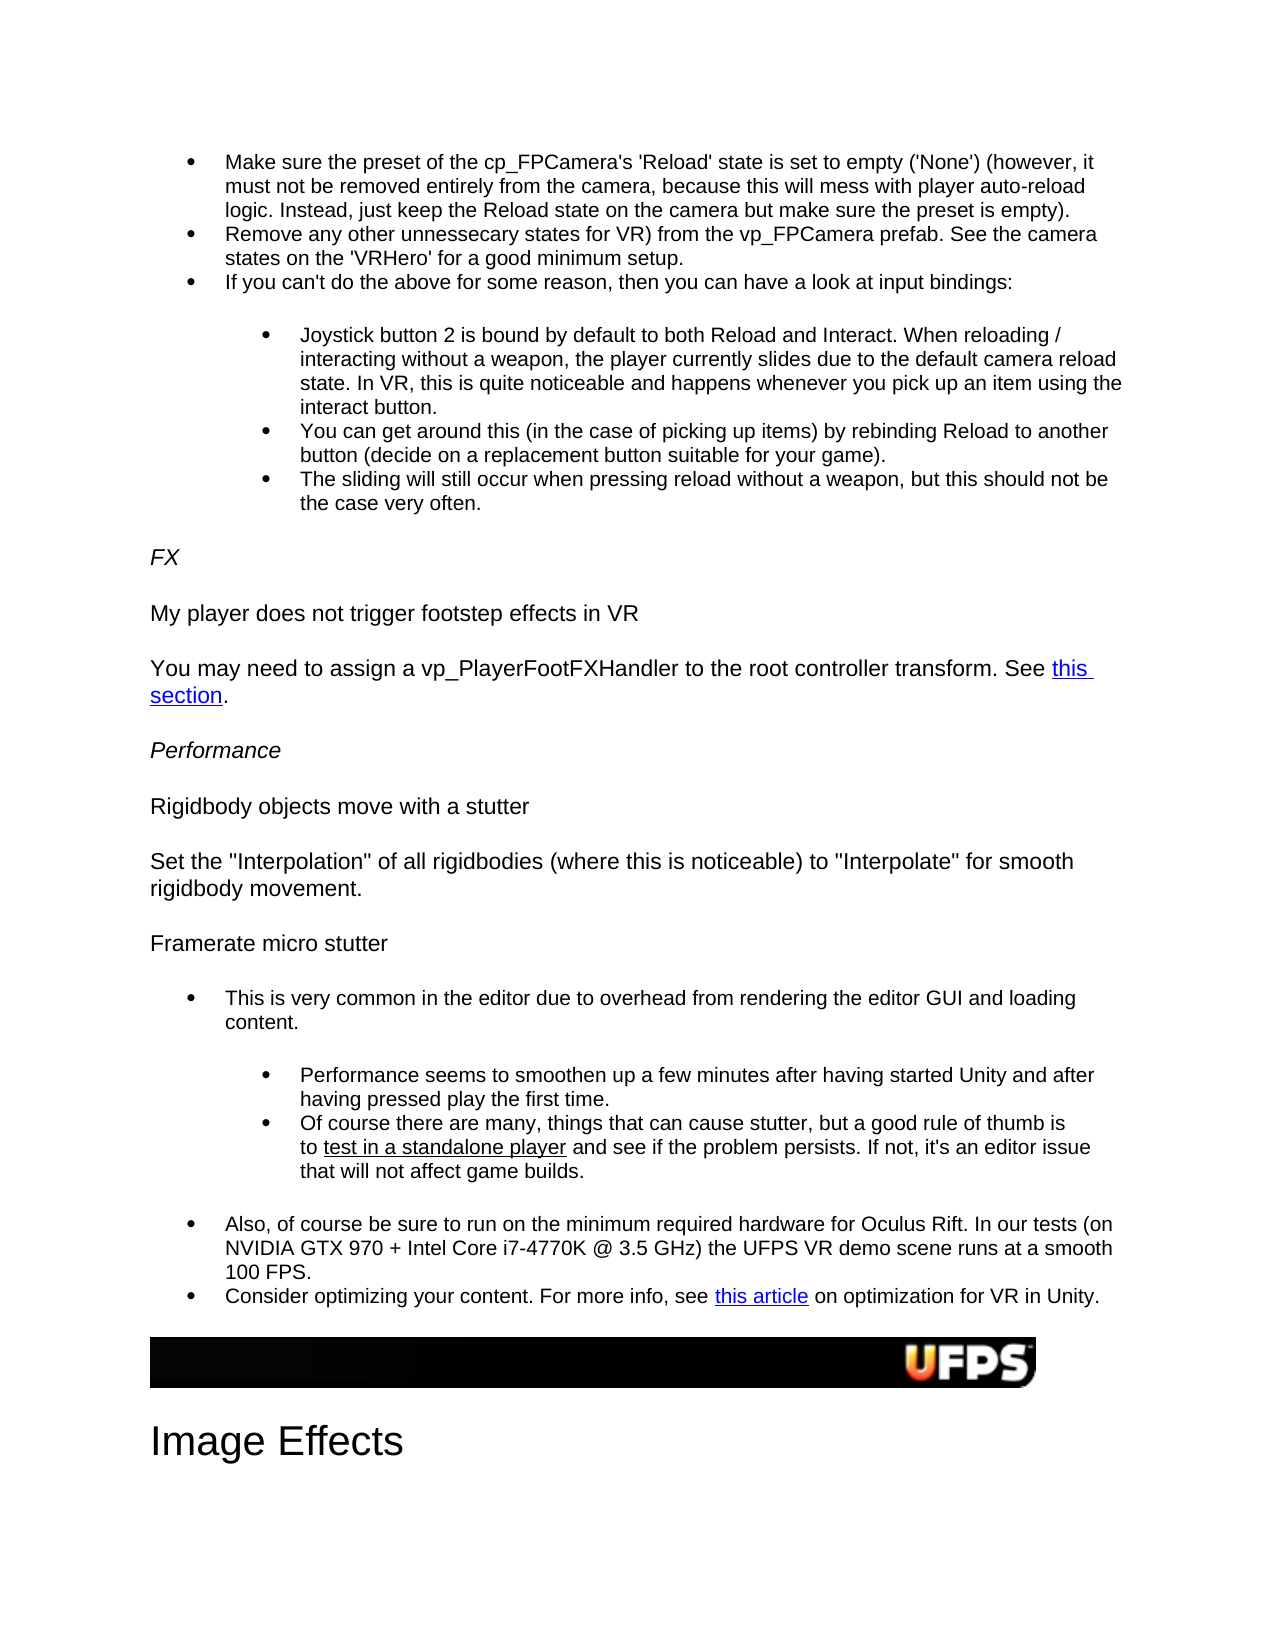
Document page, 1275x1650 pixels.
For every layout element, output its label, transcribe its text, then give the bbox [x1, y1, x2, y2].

text Set the "Interpolation" of all rigidbodies (where this is noticeable) to "Interpolate" for smooth rigidbody movement. [150, 848, 1125, 901]
text My player does not trigger footstep effects in VR [150, 600, 1125, 626]
text Performance [150, 737, 1125, 764]
text Rigidbody objects move with a stutter [150, 793, 1125, 819]
list The sliding will still occur when pressing reload without a weapon, but this should not be the case very often. [262, 467, 1125, 515]
list Make sure the preset of the cp_FPCamera's 'Reload' state is set to empty ('None') (however, it must not be removed entirely from the camera, because this will mess with player auto-reload logic. Instead, just keep the Reload state on the camera but make sure the preset is empty). [187, 150, 1125, 222]
list You can get around this (in the case of picking up items) by rebinding Reload to another button (decide on a replacement button suitable for your game). [262, 419, 1125, 467]
list Joystick button 2 is bound by default to both Reload and Interact. When reloading / interacting without a weapon, the player currently slides due to the default camera reload state. In VR, this is quite noticeable and happens whenever you pick up an item using the interact button. [262, 323, 1125, 419]
list This is very common in the editor due to overhead from rendering the editor GUI and loading content. [187, 986, 1125, 1034]
text Framerate micro stutter [150, 930, 1125, 957]
text FX [150, 544, 1125, 571]
text Image Effects [150, 1416, 1125, 1464]
list Performance seems to smoothen up a few minutes after having started Unity and after having pressed play the first time. [262, 1063, 1125, 1111]
list Of course there are many, things that can cause stutter, but a good rule of thumb is to test in a standalone player and see if the problem persists. If not, it's an editor issue that will not affect game builds. [262, 1111, 1125, 1183]
list Also, of course be sure to run on the minimum required hardware for Oculus Rift. In our tests (on NVIDIA GTX 970 + Intel Core i7-4770K @ 3.5 GHz) the UFPS VR demo scene runs at a smooth 100 FPS. [187, 1212, 1125, 1284]
list Remove any other unnessecary states for VR) from the vp_FPCamera prefab. See the camera states on the 'VRHero' for a good minimum setup. [187, 222, 1125, 270]
list Consider optimizing your content. For more info, see this article on optimization for VR in Unity. [187, 1284, 1125, 1308]
list If you can't do the above for some reason, then you can have a look at input bindings: [187, 270, 1125, 294]
picture [150, 1337, 1036, 1388]
text You may need to assign a vp_PlayerFootFXHandler to the root controller transform. See this section. [150, 655, 1125, 708]
